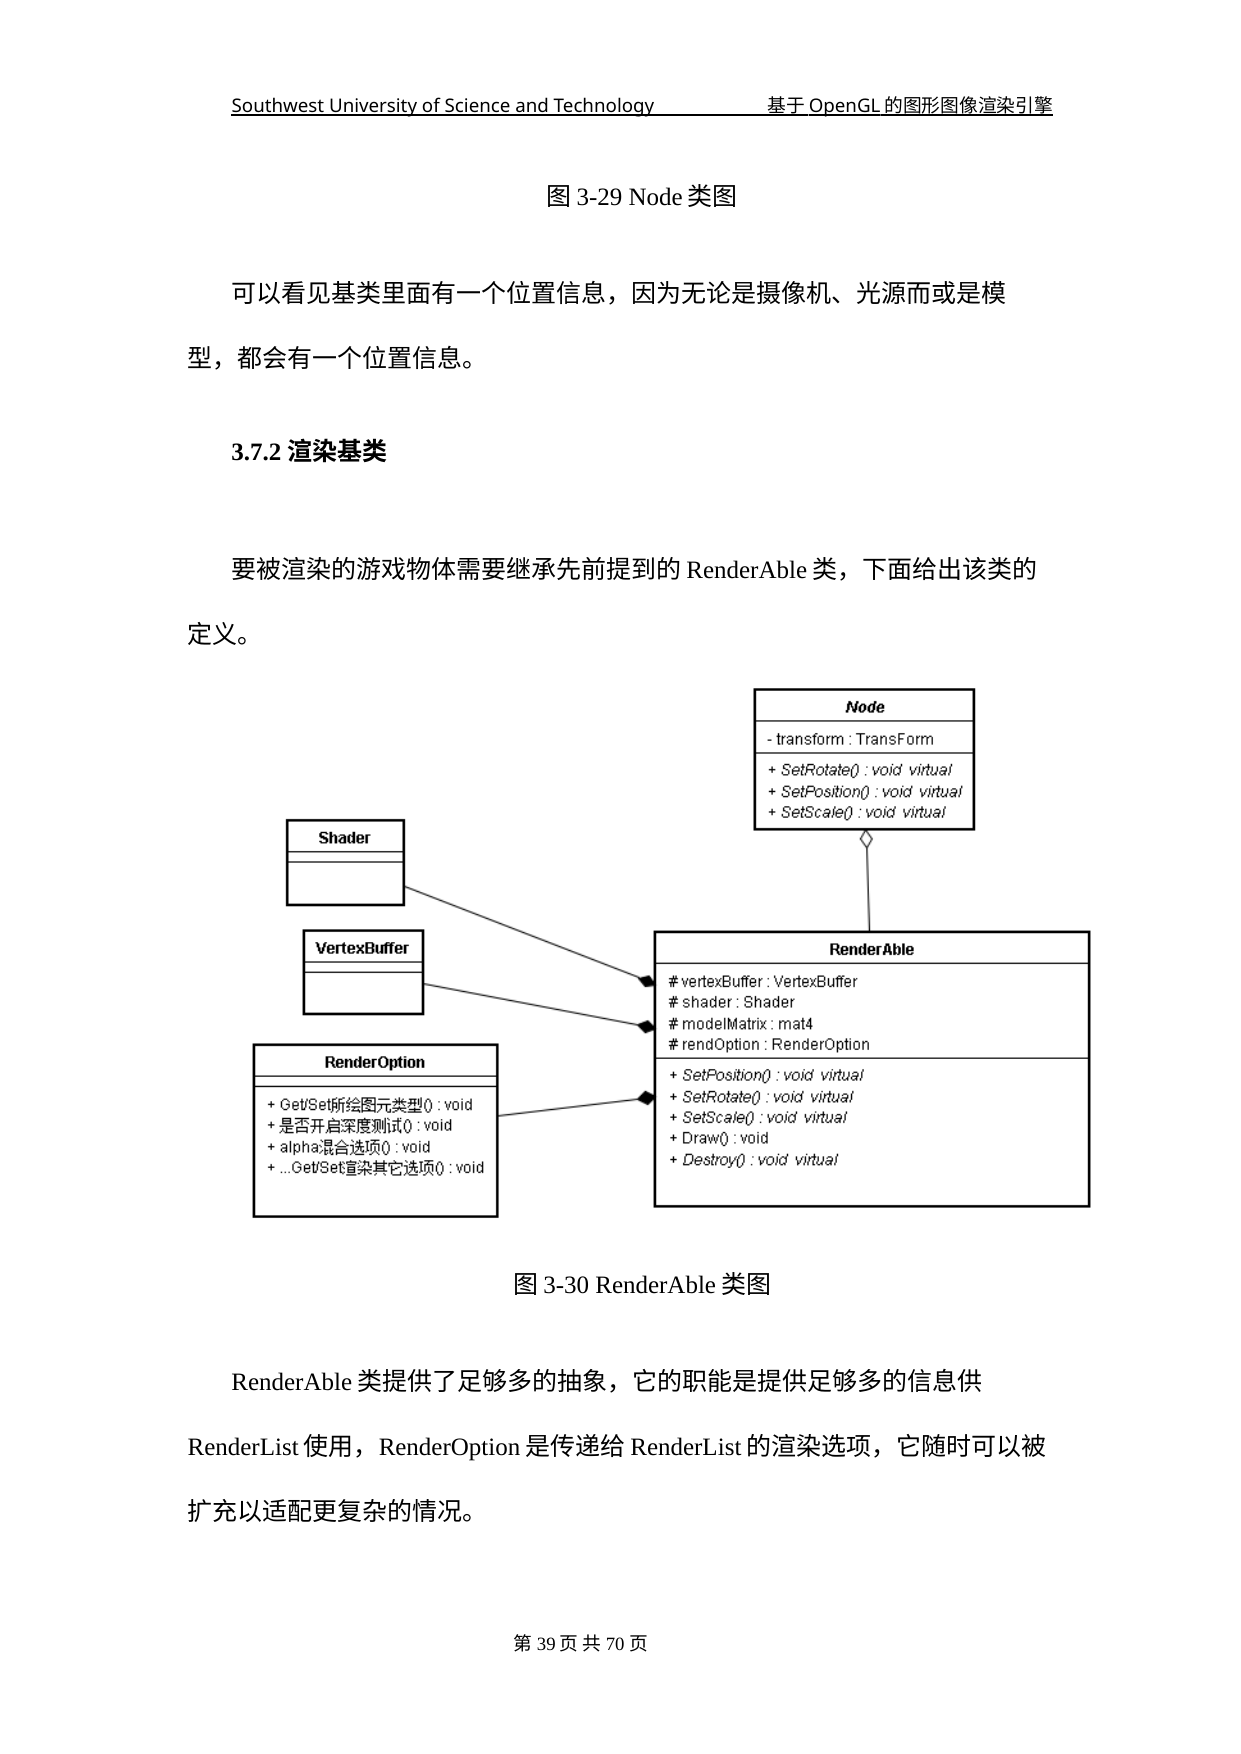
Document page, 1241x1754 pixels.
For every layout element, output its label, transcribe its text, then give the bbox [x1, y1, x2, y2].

subtitle 3.7.2 渲染基类 [187, 417, 1053, 482]
picture [231, 664, 1097, 1227]
text 要被渲染的游戏物体需要继承先前提到的RenderAble类，下面给出该类的定义。 [187, 535, 1053, 665]
text 图3-30 RenderAble类图 [187, 1250, 1053, 1315]
text RenderAble类提供了足够多的抽象，它的职能是提供足够多的信息供RenderList使用，RenderOption是传递给RenderList的渲染选项，它随时可以被扩充以适配更复杂的情况。 [187, 1347, 1053, 1542]
text 图3-29 Node类图 [187, 162, 1053, 227]
text 可以看见基类里面有一个位置信息，因为无论是摄像机、光源而或是模型，都会有一个位置信息。 [187, 259, 1053, 389]
